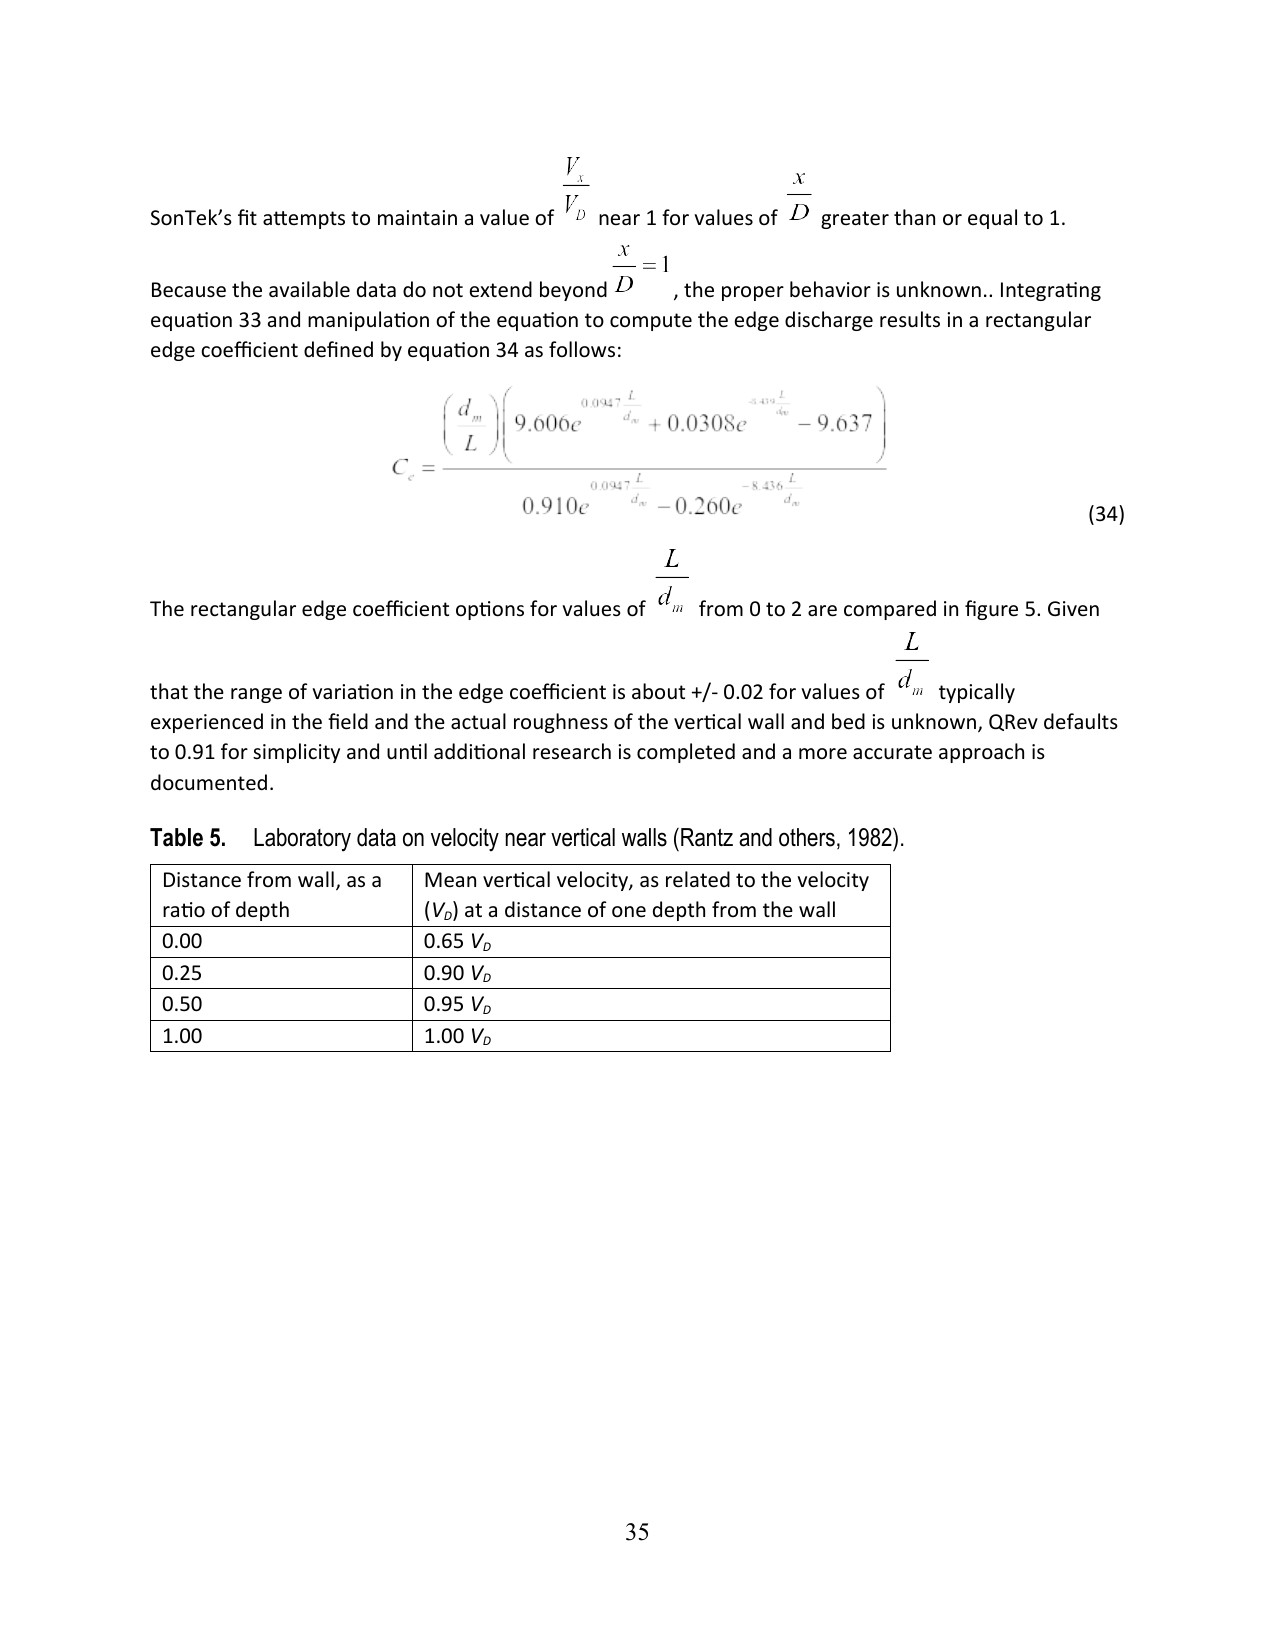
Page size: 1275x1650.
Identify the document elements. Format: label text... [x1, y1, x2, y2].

text (34) [150, 382, 1125, 527]
table_cell 0.90 VD [413, 958, 890, 988]
table_cell 0.65 VD [413, 927, 890, 957]
table_cell 0.95 VD [413, 989, 890, 1020]
table_cell 1.00 [151, 1021, 412, 1051]
title Laboratory data on velocity near vertical walls (Rantz and others, 1982). [150, 823, 1125, 852]
table_header Mean vertical velocity, as related to the velocity (VD) at a distance of one depth from the wall [413, 865, 890, 926]
table_cell 0.00 [151, 927, 412, 957]
table_header Distance from wall, as a ratio of depth [151, 865, 412, 926]
table_cell 0.25 [151, 958, 412, 988]
text The rectangular edge coefficient options for values of from 0 to 2 are compared in figure 5. Given that the range of variation in the edge coefficient is about +/- 0.02 for values of typically experienced in the field and the actual roughness of the vertical wall and bed is unknown, QRev defaults to 0.91 for simplicity and until additional research is completed and a more accurate approach is documented. [150, 541, 1125, 796]
text SonTek’s fit attempts to maintain a value of near 1 for values of greater than or equal to 1. Because the available data do not extend beyond, the proper behavior is unknown.. Integrating equation 33 and manipulation of the equation to compute the edge discharge results in a rectangular edge coefficient defined by equation 34 as follows: [150, 150, 1125, 363]
table_cell 0.50 [151, 989, 412, 1020]
table_cell 1.00 VD [413, 1021, 890, 1051]
